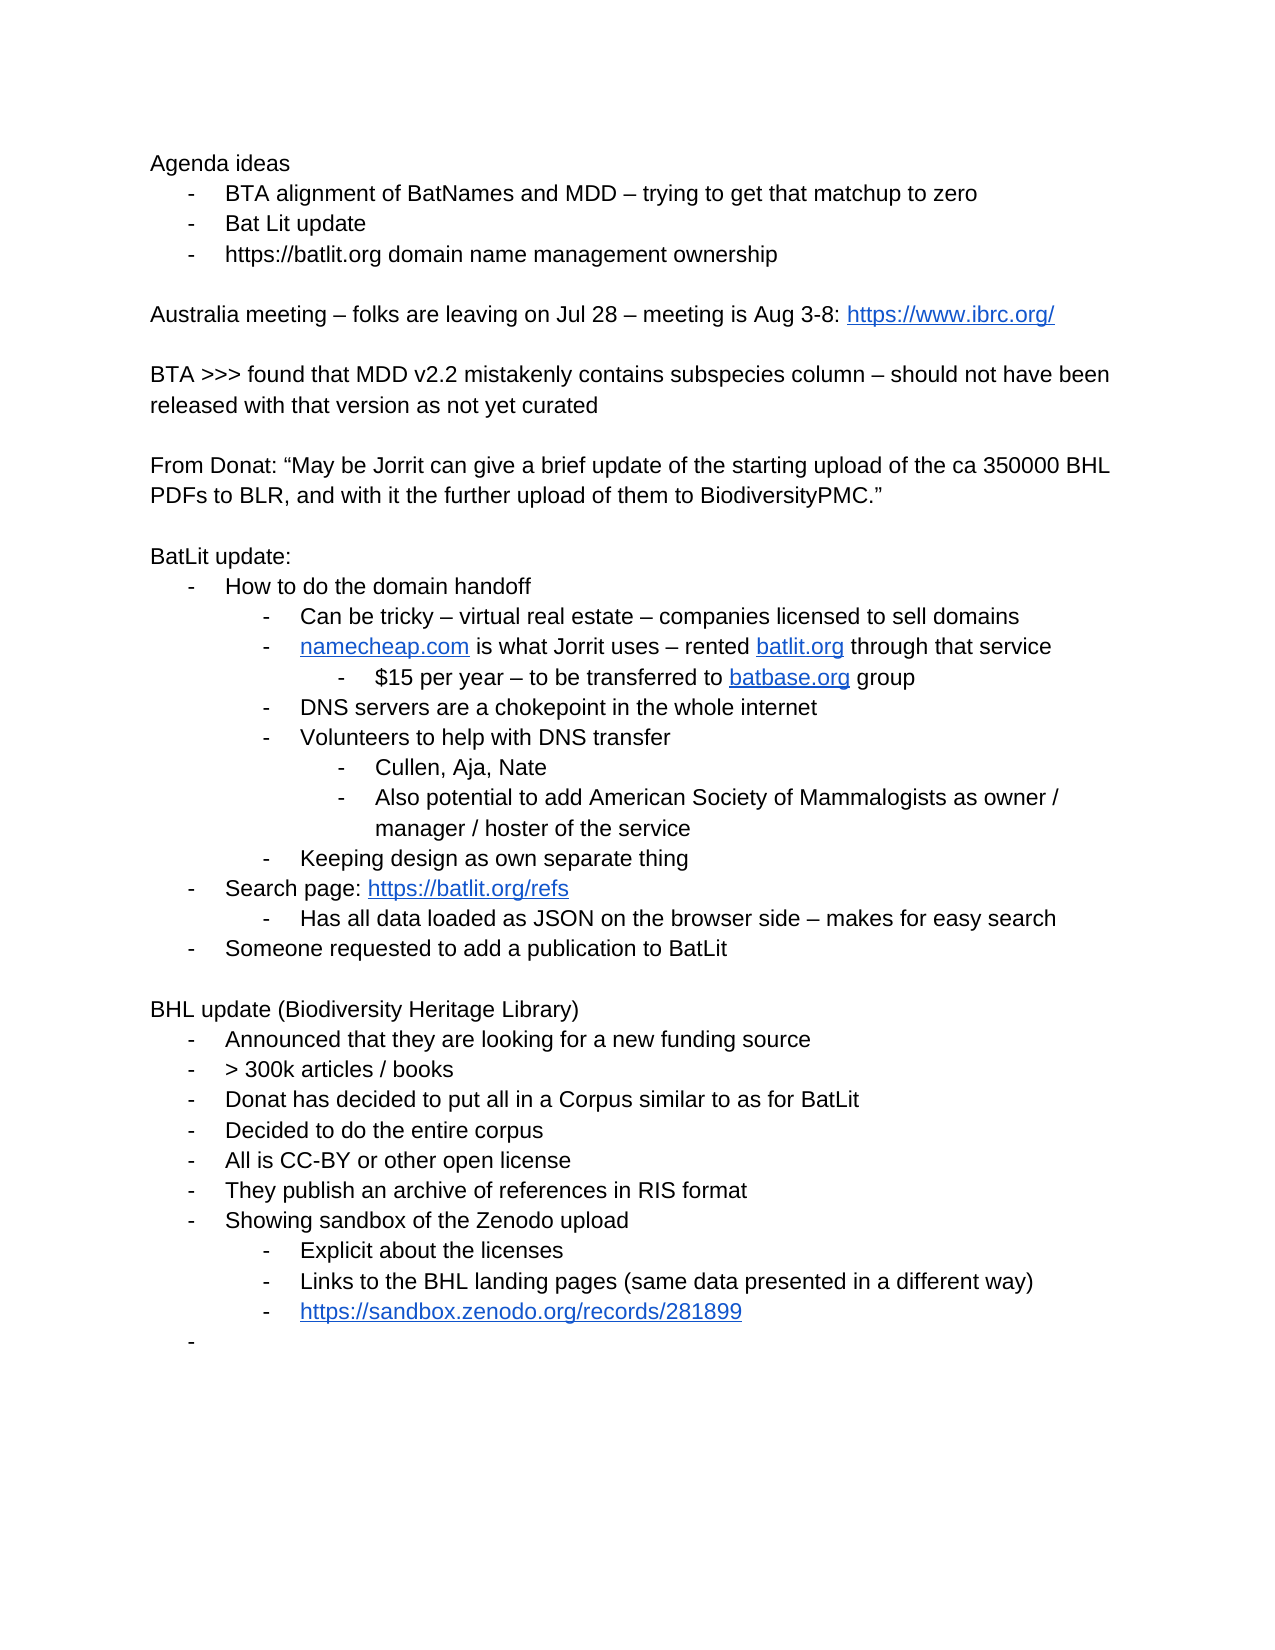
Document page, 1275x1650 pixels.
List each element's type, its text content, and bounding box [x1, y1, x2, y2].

text BTA >>> found that MDD v2.2 mistakenly contains subspecies column – should not have been released with that version as not yet curated [150, 361, 1125, 418]
list BTA alignment of BatNames and MDD – trying to get that matchup to zero [187, 180, 1125, 207]
list Announced that they are looking for a new funding source [187, 1026, 1125, 1052]
list Cullen, Aja, Nate [337, 754, 1125, 781]
list Showing sandbox of the Zenodo upload [187, 1207, 1125, 1234]
list Bat Lit update [187, 210, 1125, 237]
list > 300k articles / books [187, 1056, 1125, 1083]
list All is CC-BY or other open license [187, 1147, 1125, 1173]
list Also potential to add American Society of Mammalogists as owner / manager / hoster of the service [337, 784, 1125, 841]
list Decided to do the entire corpus [187, 1117, 1125, 1143]
text Agenda ideas [150, 150, 1125, 176]
text BHL update (Biodiversity Heritage Library) [150, 996, 1125, 1022]
text Australia meeting – folks are leaving on Jul 28 – meeting is Aug 3-8: https://www.ibrc.org/ [150, 301, 1125, 327]
text From Donat: “May be Jorrit can give a brief update of the starting upload of the ca 350000 BHL PDFs to BLR, and with it the further upload of them to BiodiversityPMC.” [150, 452, 1125, 509]
list Has all data loaded as JSON on the browser side – makes for easy search [262, 905, 1125, 932]
list Explicit about the licenses [262, 1237, 1125, 1264]
list Volunteers to help with DNS transfer [262, 724, 1125, 750]
list They publish an archive of references in RIS format [187, 1177, 1125, 1203]
list Donat has decided to put all in a Corpus similar to as for BatLit [187, 1086, 1125, 1113]
list https://batlit.org domain name management ownership [187, 241, 1125, 267]
list Search page: https://batlit.org/refs [187, 875, 1125, 901]
text BatLit update: [150, 543, 1125, 569]
list Someone requested to add a publication to BatLit [187, 935, 1125, 962]
list Keeping design as own separate thing [262, 845, 1125, 871]
list namecheap.com is what Jorrit uses – rented batlit.org through that service [262, 633, 1125, 660]
list Can be tricky – virtual real estate – companies licensed to sell domains [262, 603, 1125, 629]
list $15 per year – to be transferred to batbase.org group [337, 663, 1125, 690]
list https://sandbox.zenodo.org/records/281899 [262, 1298, 1125, 1324]
list DNS servers are a chokepoint in the whole internet [262, 694, 1125, 720]
list Links to the BHL landing pages (same data presented in a different way) [262, 1268, 1125, 1294]
list How to do the domain handoff [187, 573, 1125, 599]
